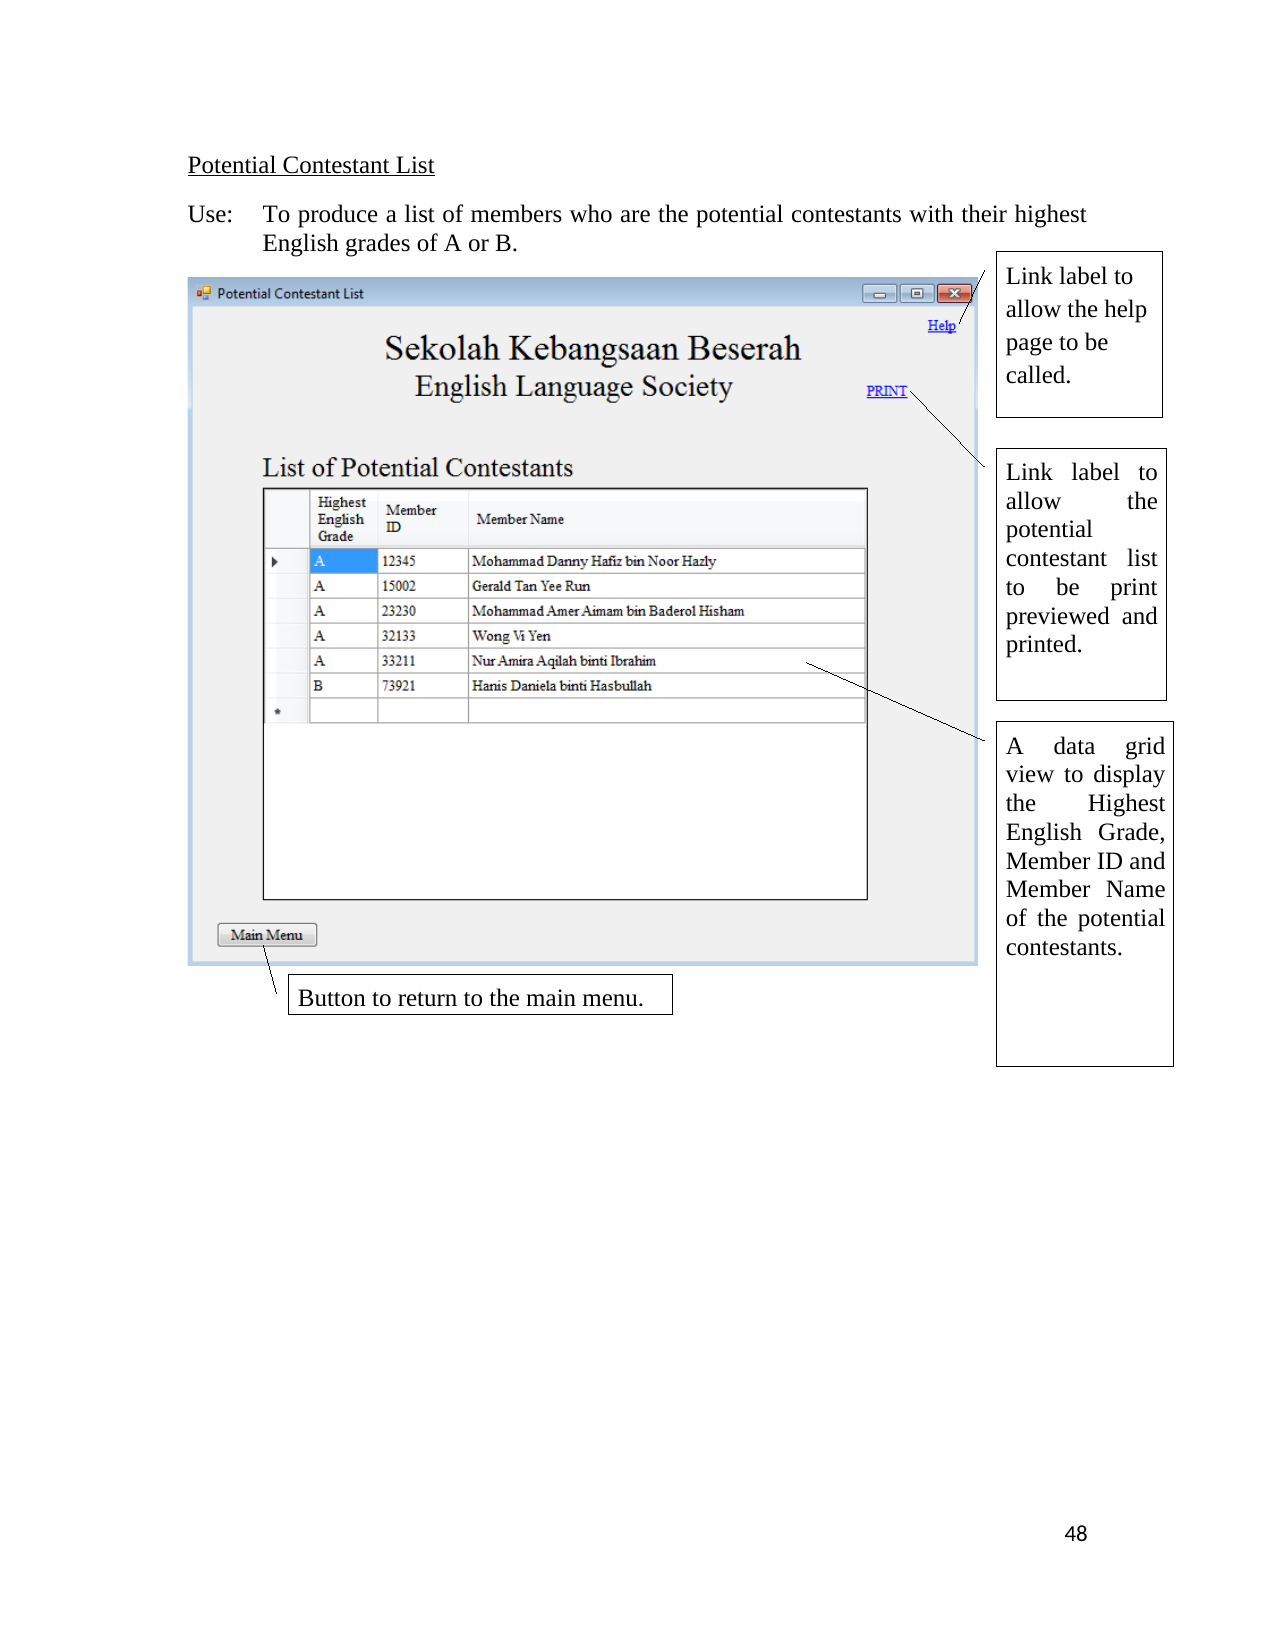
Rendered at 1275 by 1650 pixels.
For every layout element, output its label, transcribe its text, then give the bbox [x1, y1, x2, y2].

text Use: To produce a list of members who are the potential contestants with their highest English grades of A or B. [187, 199, 1087, 257]
picture [187, 277, 978, 966]
text Potential Contestant List [187, 150, 1087, 179]
